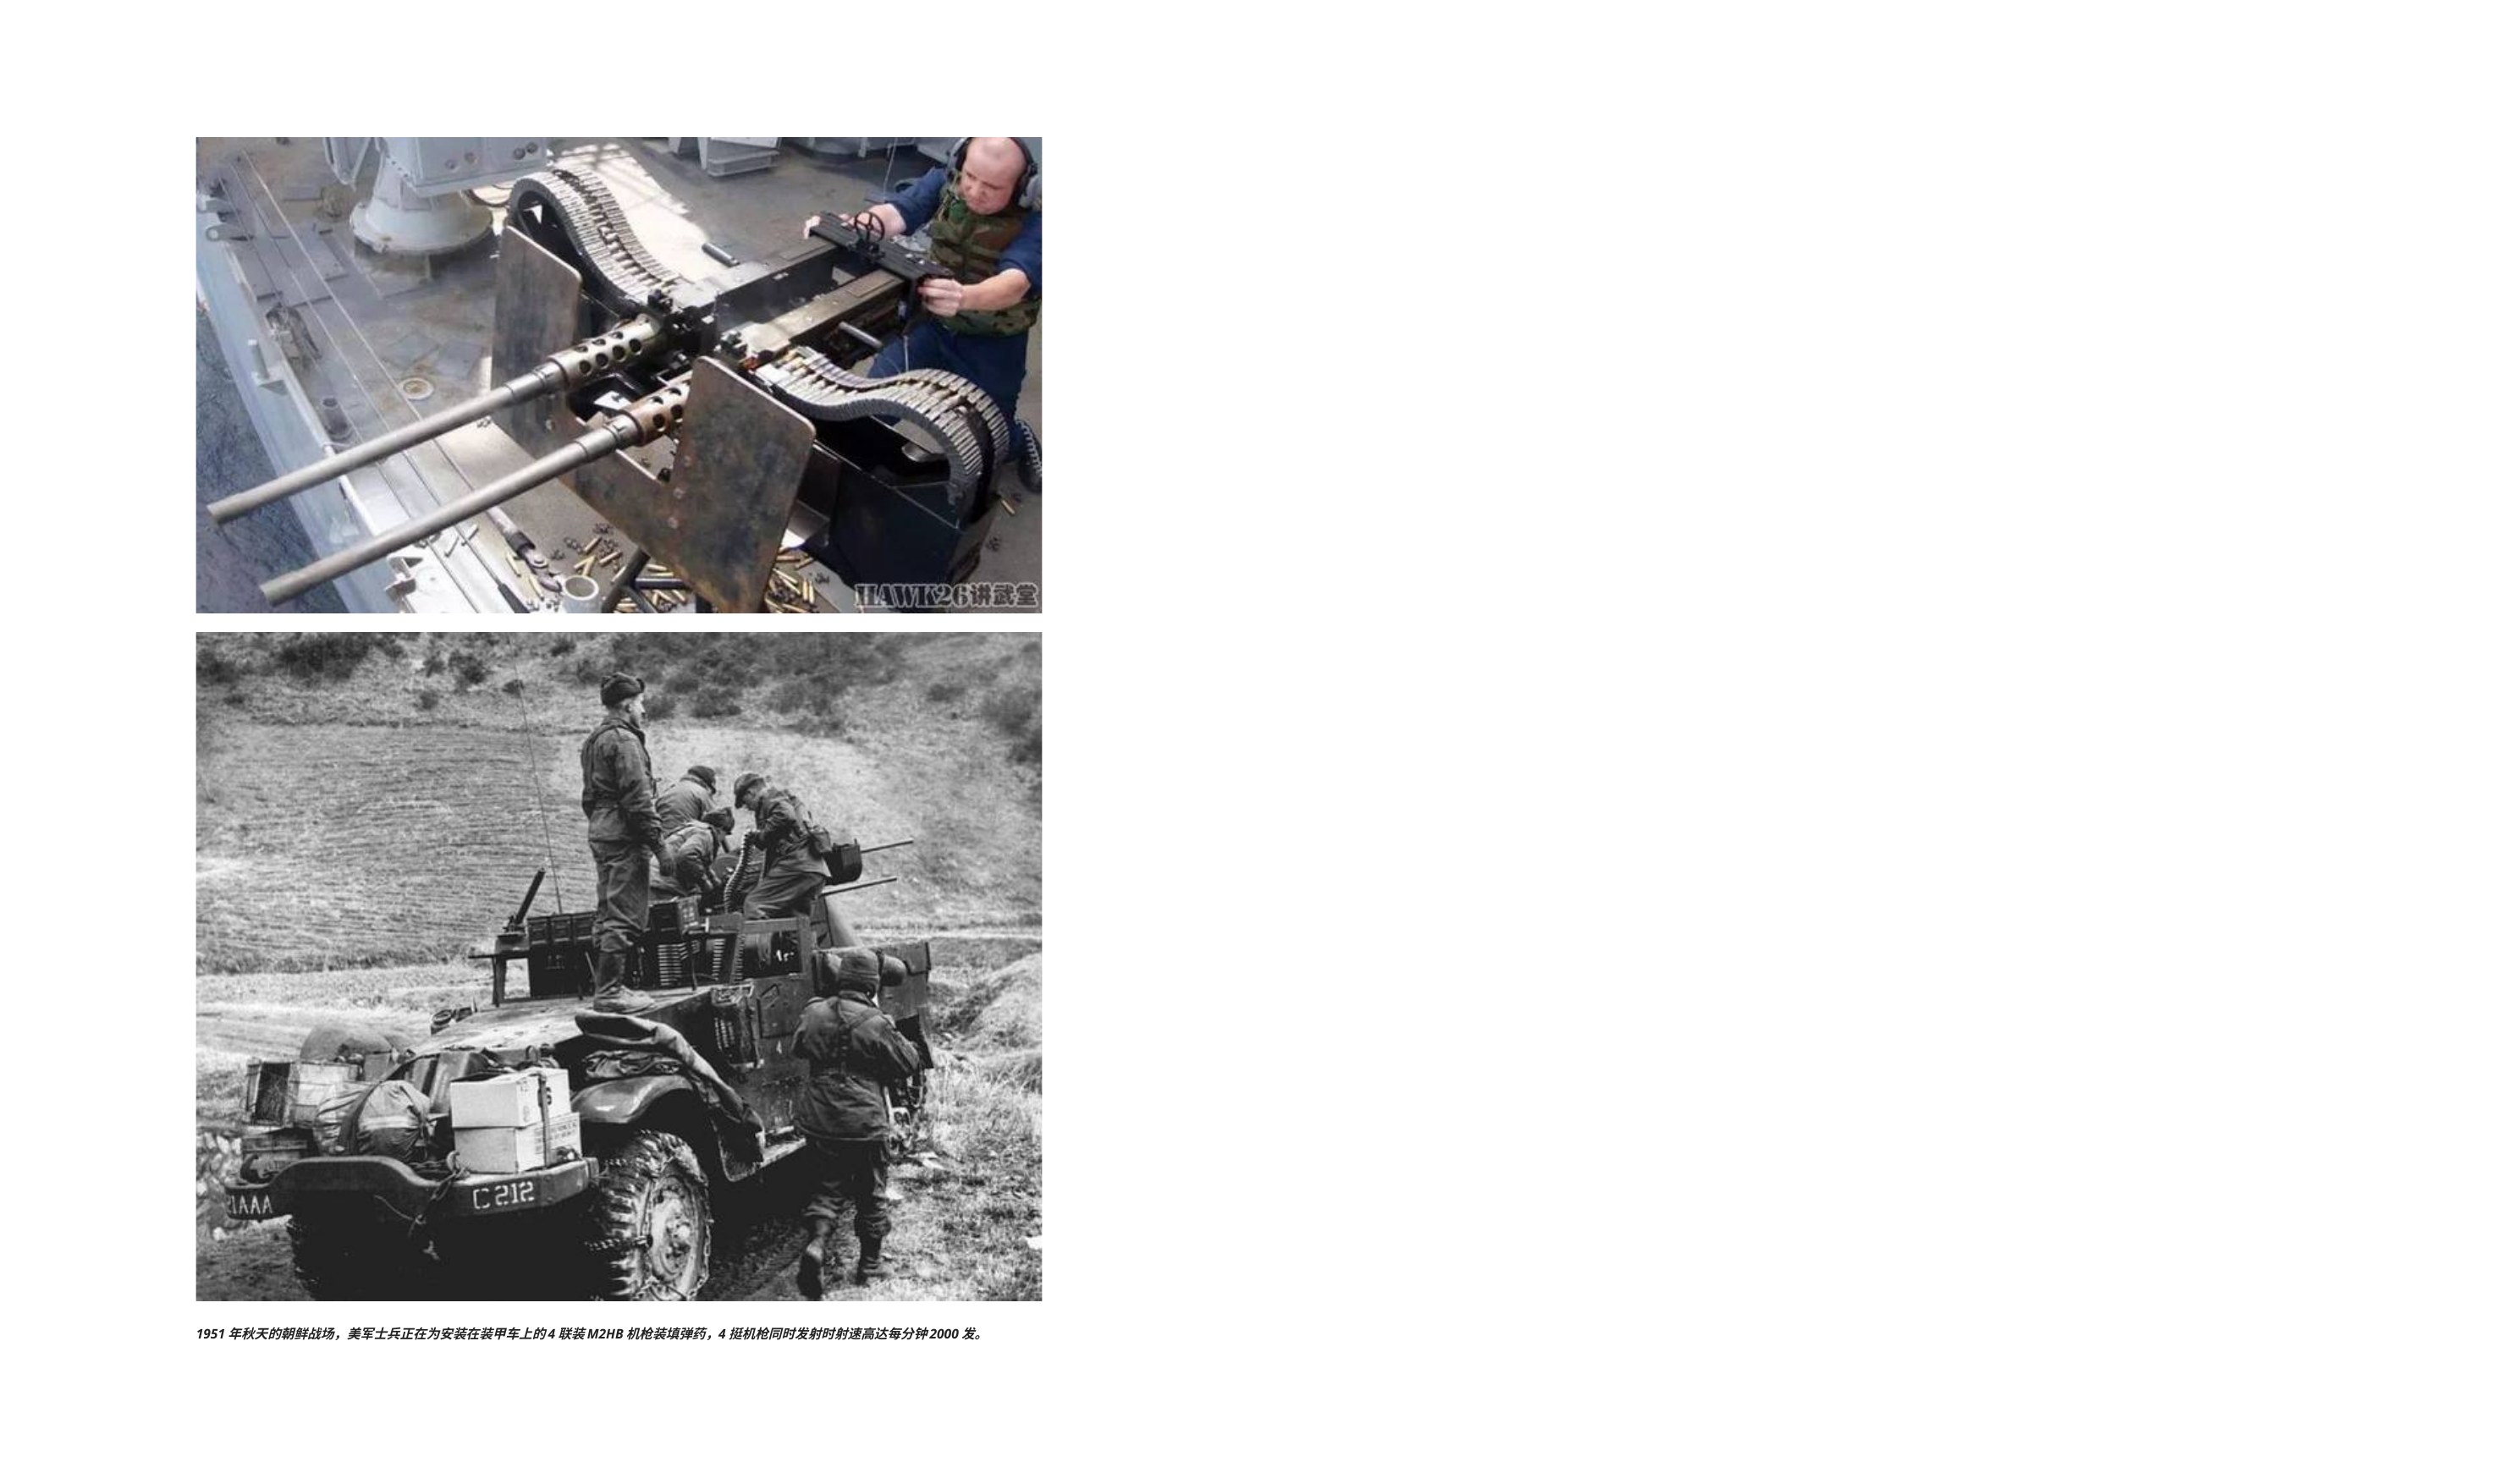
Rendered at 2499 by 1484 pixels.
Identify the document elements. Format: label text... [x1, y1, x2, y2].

picture [195, 632, 1043, 1301]
picture [195, 137, 1043, 613]
text 1951年秋天的朝鲜战场，美军士兵正在为安装在装甲车上的4联装M2HB机枪装填弹药，4挺机枪同时发射时射速高达每分钟2000发。 [159, 1319, 2340, 1347]
